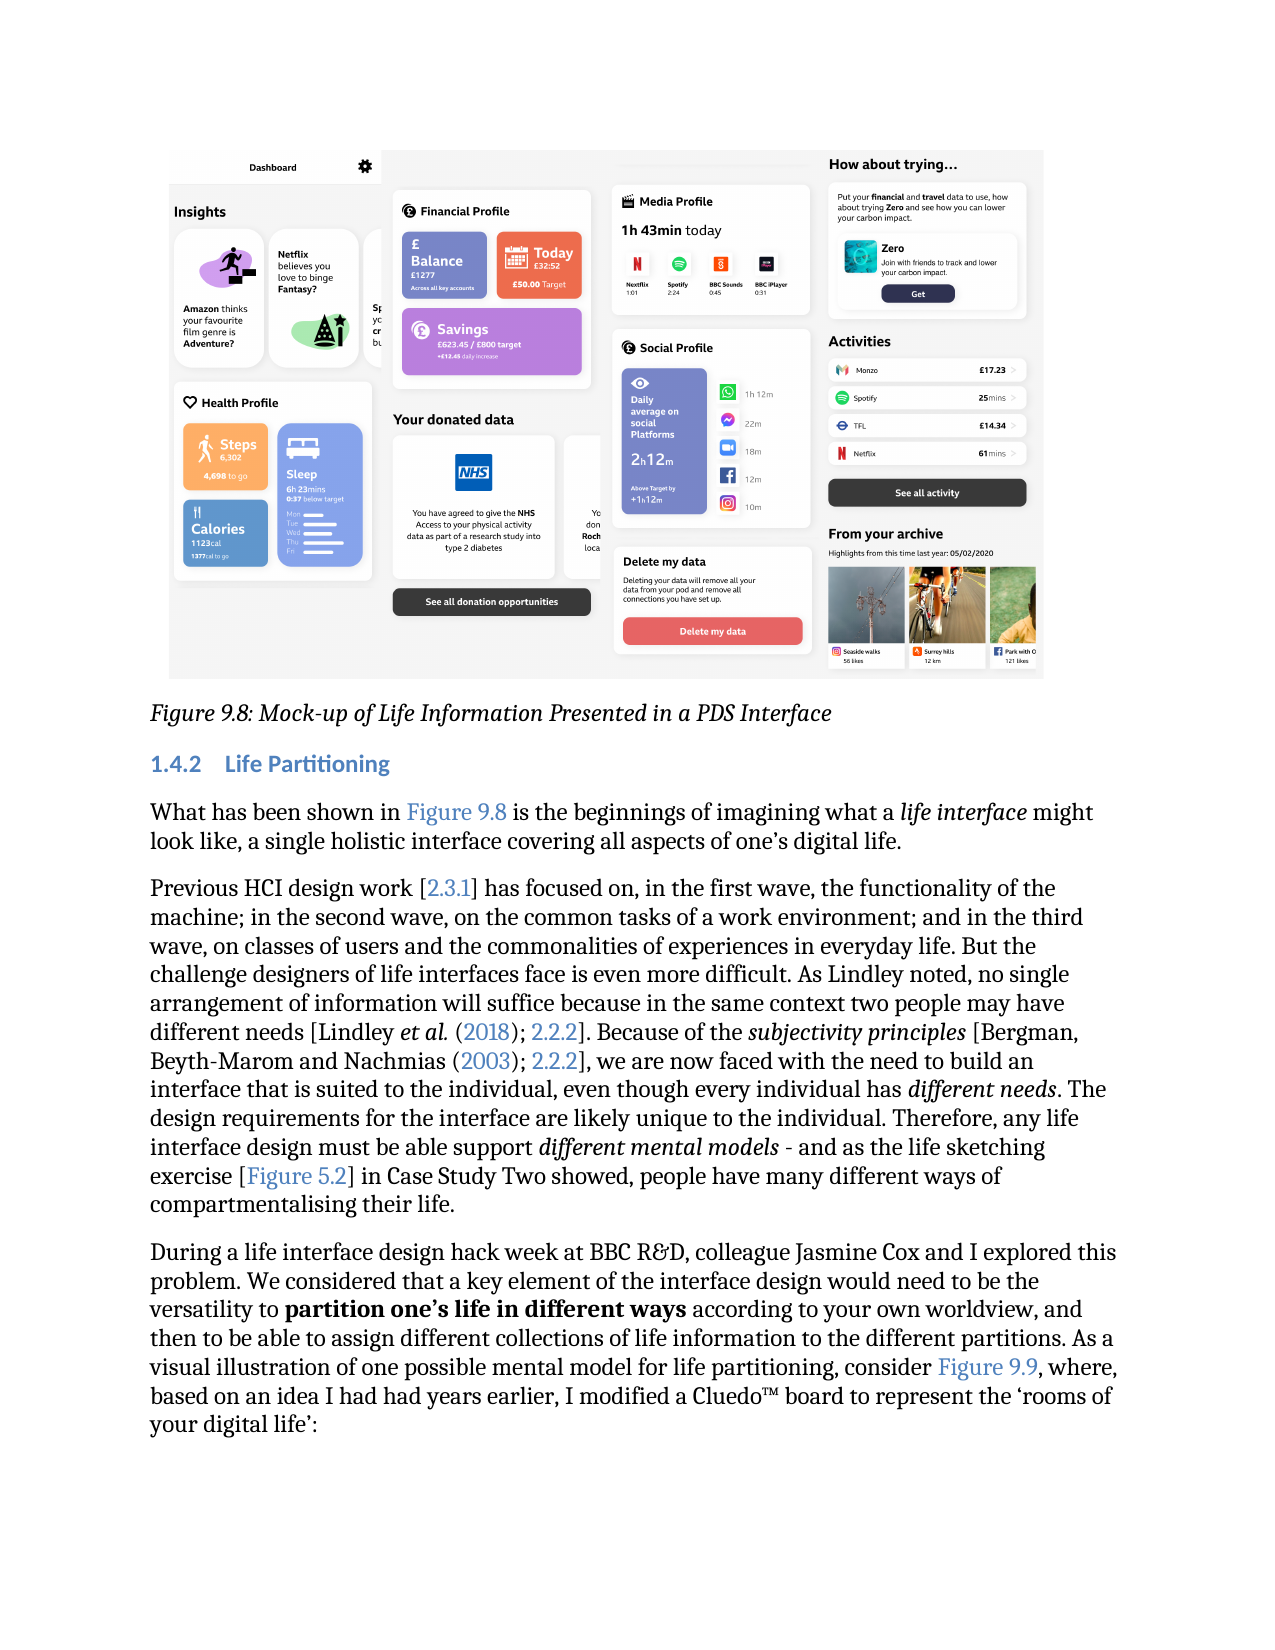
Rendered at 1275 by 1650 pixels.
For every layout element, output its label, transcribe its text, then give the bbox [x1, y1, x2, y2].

text During a life interface design hack week at BBC R&D, colleague Jasmine Cox and I explored this problem. We considered that a key element of the interface design would need to be the versatility to partition one’s life in different ways according to your own worldview, and then to be able to assign different collections of life information to the different partitions. As a visual illustration of one possible mental model for life partitioning, consider Figure 9.9, where, based on an idea I had had years earlier, I modified a Cluedo™ board to represent the ‘rooms of your digital life’: [150, 1238, 1125, 1439]
text Previous HCI design work [2.3.1] has focused on, in the first wave, the functionality of the machine; in the second wave, on the common tasks of a work environment; and in the third wave, on classes of users and the commonalities of experiences in everyday life. But the challenge designers of life interfaces face is even more difficult. As Lindley noted, no single arrangement of information will suffice because in the same context two people may have different needs [Lindley et al. (2018); 2.2.2]. Because of the subjectivity principles [Bergman, Beyth-Marom and Nachmias (2003); 2.2.2], we are now faced with the need to build an interface that is suited to the individual, even though every individual has different needs. The design requirements for the interface are likely unique to the individual. Therefore, any life interface design must be able support different mental models - and as the life sketching exercise [Figure 5.2] in Case Study Two showed, people have many different ways of compartmentalising their life. [150, 874, 1125, 1219]
picture [168, 150, 1044, 679]
text Figure 9.8: Mock-up of Life Information Presented in a PDS Interface [150, 699, 1125, 728]
text What has been shown in Figure 9.8 is the beginnings of imagining what a life interface might look like, a single holistic interface covering all aspects of one’s digital life. [150, 798, 1125, 855]
subtitle 1.4.2 Life Partitioning [150, 749, 1125, 779]
